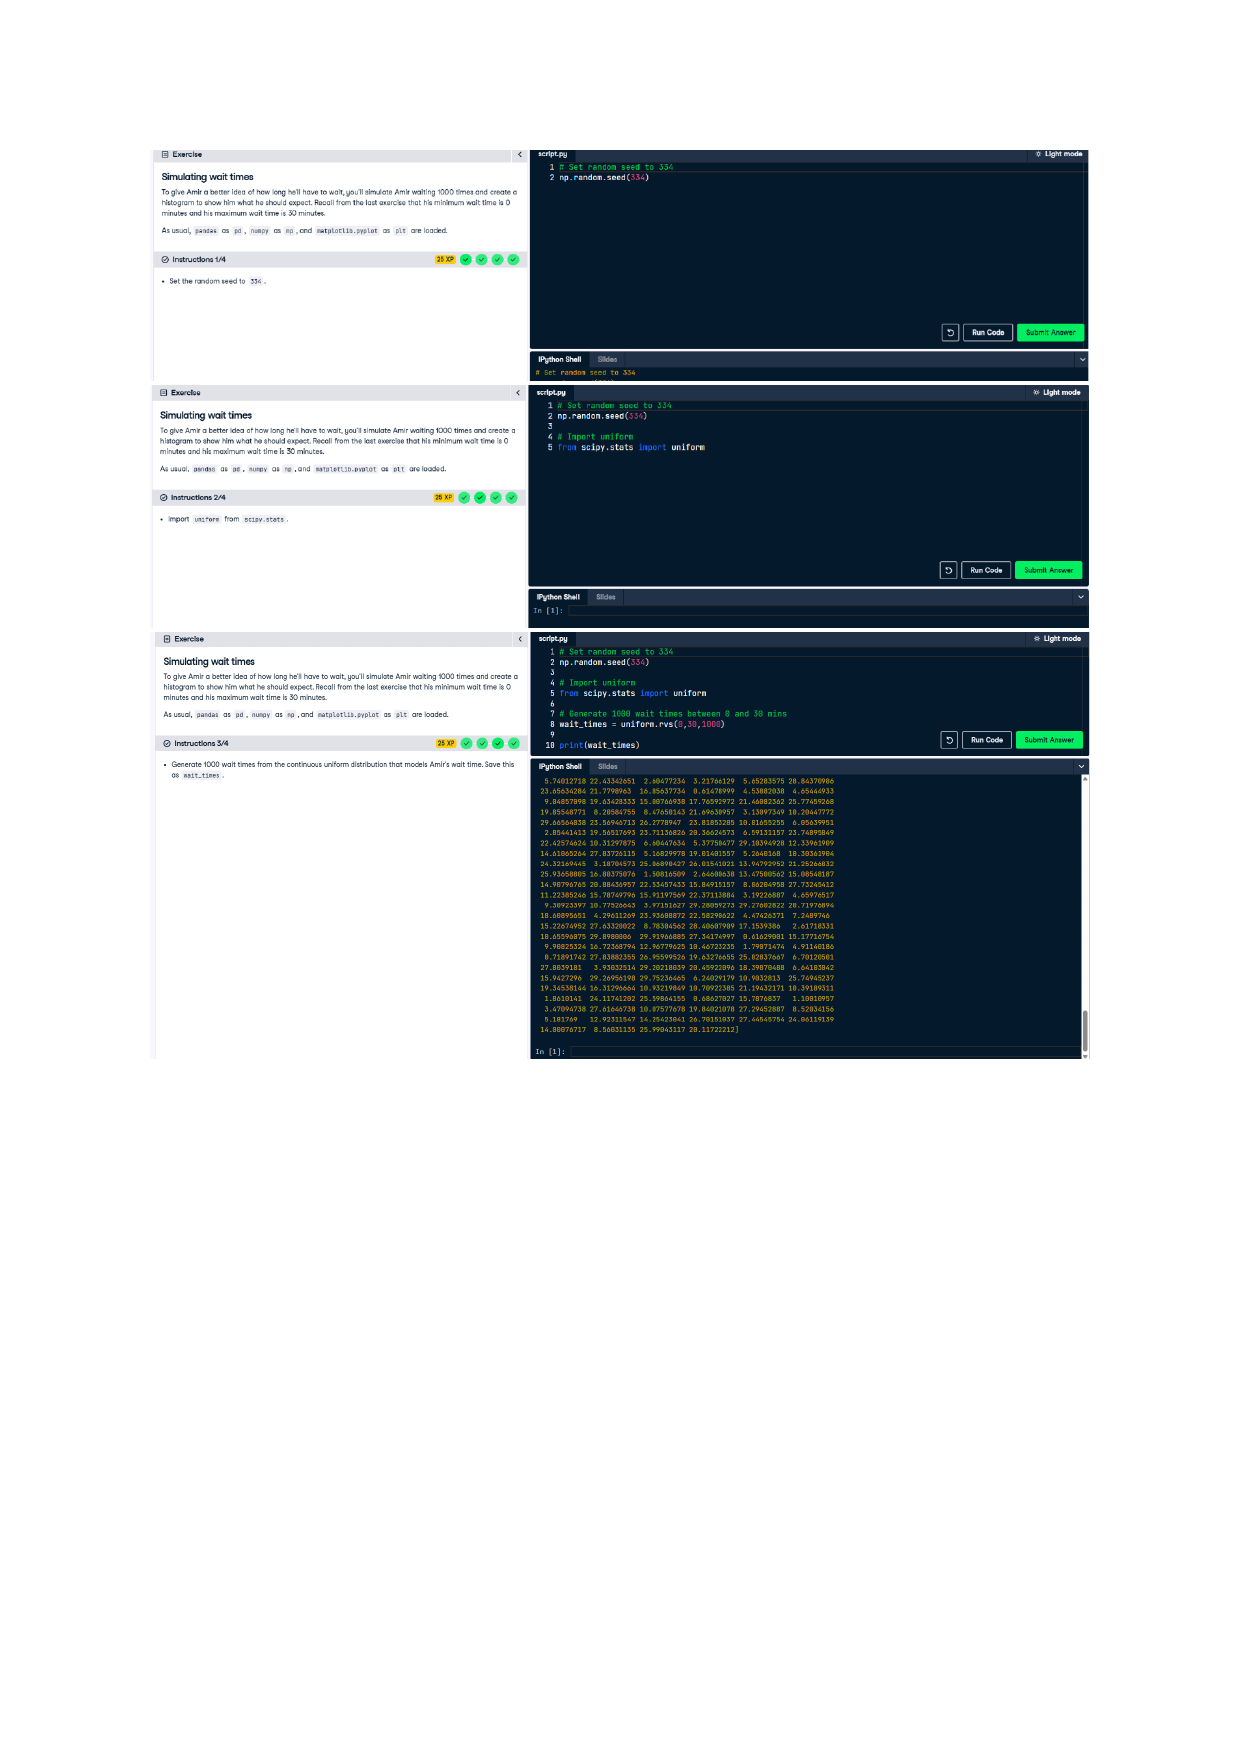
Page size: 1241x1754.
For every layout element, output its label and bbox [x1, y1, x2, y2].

picture [150, 632, 1090, 1059]
picture [150, 385, 1089, 628]
picture [150, 150, 1089, 381]
